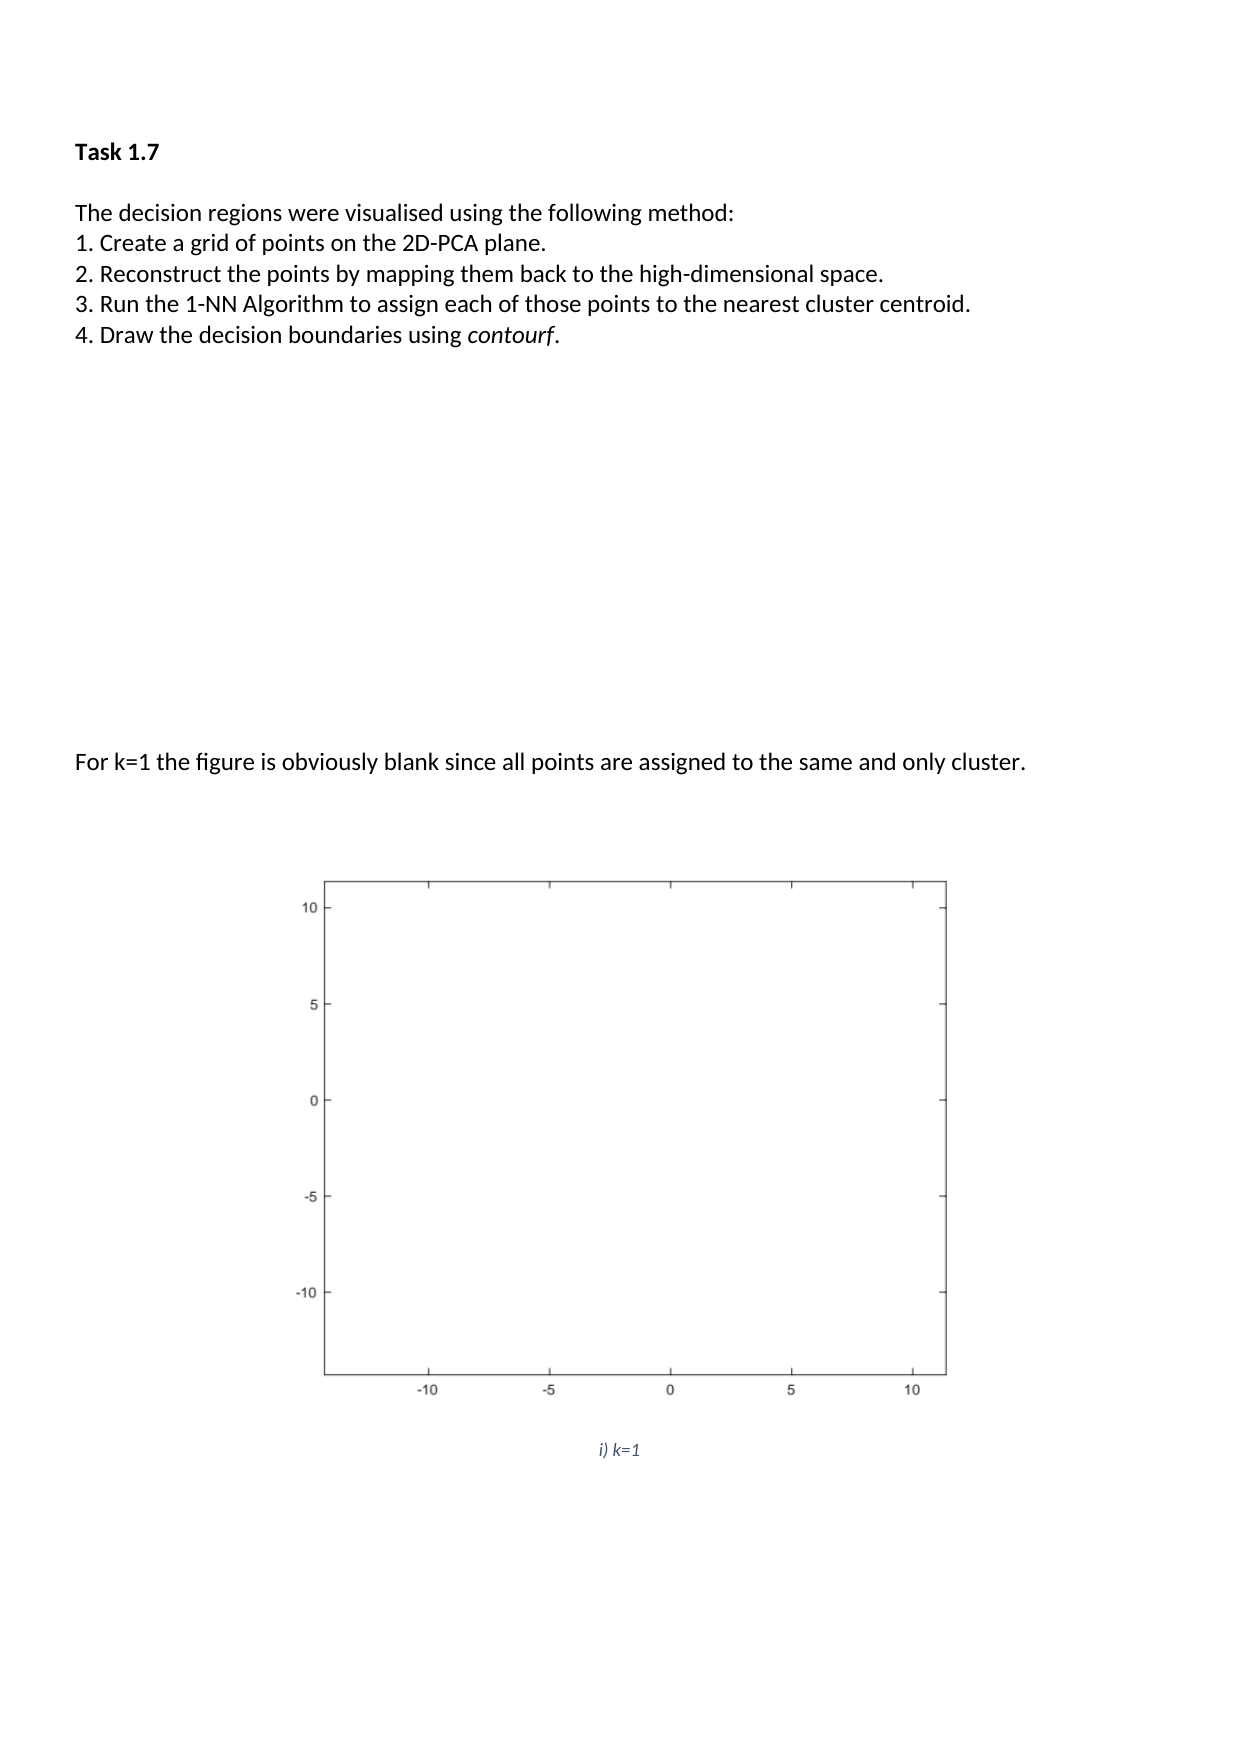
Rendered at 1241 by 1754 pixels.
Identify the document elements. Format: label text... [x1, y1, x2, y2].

text 1. Create a grid of points on the 2D-PCA plane. [75, 228, 1165, 258]
text The decision regions were visualised using the following method: [75, 197, 1165, 228]
text i) k=1 [75, 1438, 1165, 1461]
text 2. Reconstruct the points by mapping them back to the high-dimensional space. [75, 258, 1165, 289]
text 4. Draw the decision boundaries using contourf. [75, 319, 1165, 350]
text Task 1.7 [75, 136, 1165, 167]
text 3. Run the 1-NN Algorithm to assign each of those points to the nearest cluster centroid. [75, 289, 1165, 319]
text For k=1 the figure is obviously blank since all points are assigned to the same and only cluster. [75, 746, 1165, 777]
